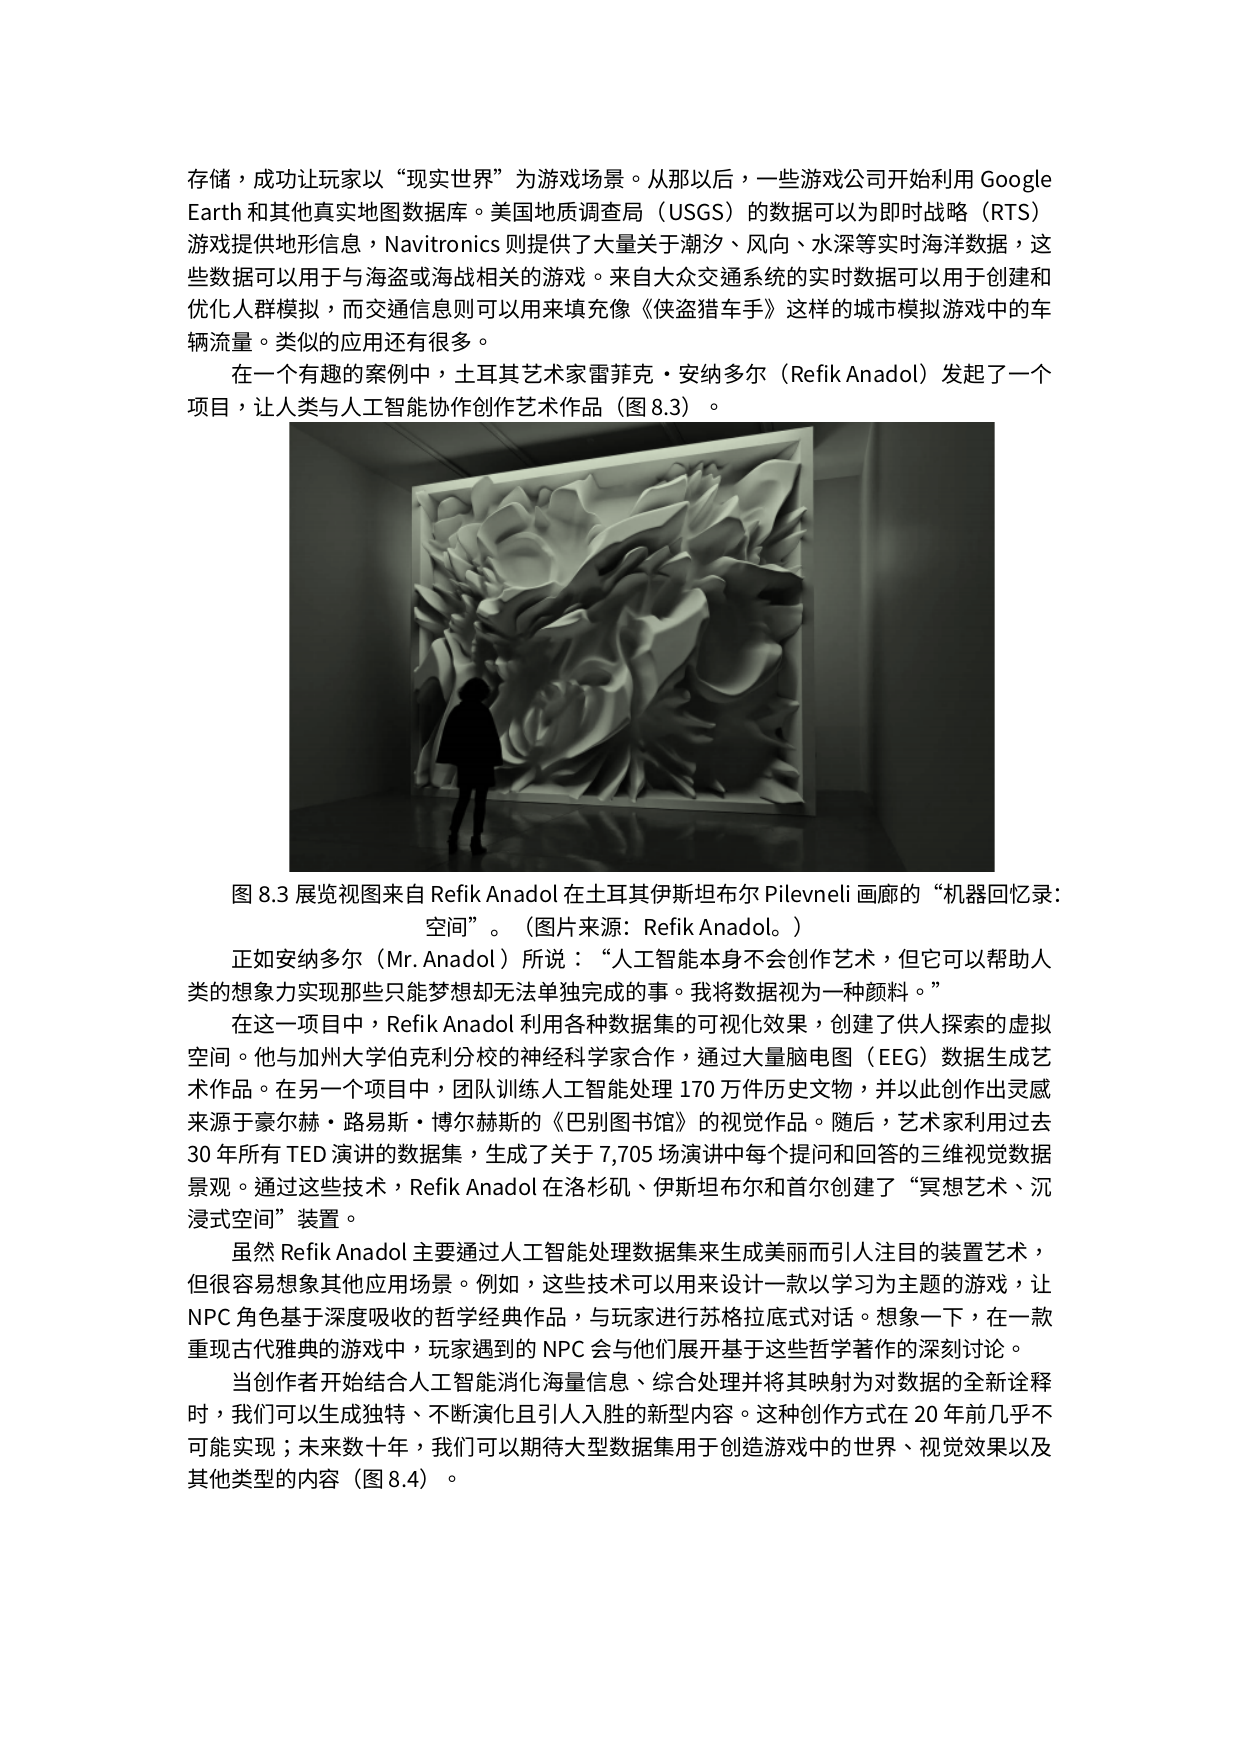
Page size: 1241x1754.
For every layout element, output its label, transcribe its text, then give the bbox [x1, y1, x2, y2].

picture [289, 422, 995, 872]
text 图 8.3 展览视图来自Refik Anadol在土耳其伊斯坦布尔Pilevneli画廊的“机器回忆录：空间”。（图片来源：Refik Anadol。） [187, 877, 1053, 942]
text 在一个有趣的案例中，土耳其艺术家雷菲克·安纳多尔（Refik Anadol）发起了一个项目，让人类与人工智能协作创作艺术作品（图8.3）。 [187, 357, 1053, 422]
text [187, 162, 1053, 357]
text 正如安纳多尔（Mr. Anadol ）所说：“人工智能本身不会创作艺术，但它可以帮助人类的想象力实现那些只能梦想却无法单独完成的事。我将数据视为一种颜料。” [187, 942, 1053, 1007]
text 虽然Refik Anadol主要通过人工智能处理数据集来生成美丽而引人注目的装置艺术，但很容易想象其他应用场景。例如，这些技术可以用来设计一款以学习为主题的游戏，让NPC角色基于深度吸收的哲学经典作品，与玩家进行苏格拉底式对话。想象一下，在一款重现古代雅典的游戏中，玩家遇到的NPC会与他们展开基于这些哲学著作的深刻讨论。 [187, 1234, 1053, 1364]
text 当创作者开始结合人工智能消化海量信息、综合处理并将其映射为对数据的全新诠释时，我们可以生成独特、不断演化且引人入胜的新型内容。这种创作方式在20年前几乎不可能实现；未来数十年，我们可以期待大型数据集用于创造游戏中的世界、视觉效果以及其他类型的内容（图8.4）。 [187, 1364, 1053, 1494]
text 在这一项目中，Refik Anadol利用各种数据集的可视化效果，创建了供人探索的虚拟空间。他与加州大学伯克利分校的神经科学家合作，通过大量脑电图（EEG）数据生成艺术作品。在另一个项目中，团队训练人工智能处理170万件历史文物，并以此创作出灵感来源于豪尔赫·路易斯·博尔赫斯的《巴别图书馆》的视觉作品。随后，艺术家利用过去30年所有TED演讲的数据集，生成了关于7,705场演讲中每个提问和回答的三维视觉数据景观。通过这些技术，Refik Anadol在洛杉矶、伊斯坦布尔和首尔创建了“冥想艺术、沉浸式空间”装置。 [187, 1007, 1053, 1234]
